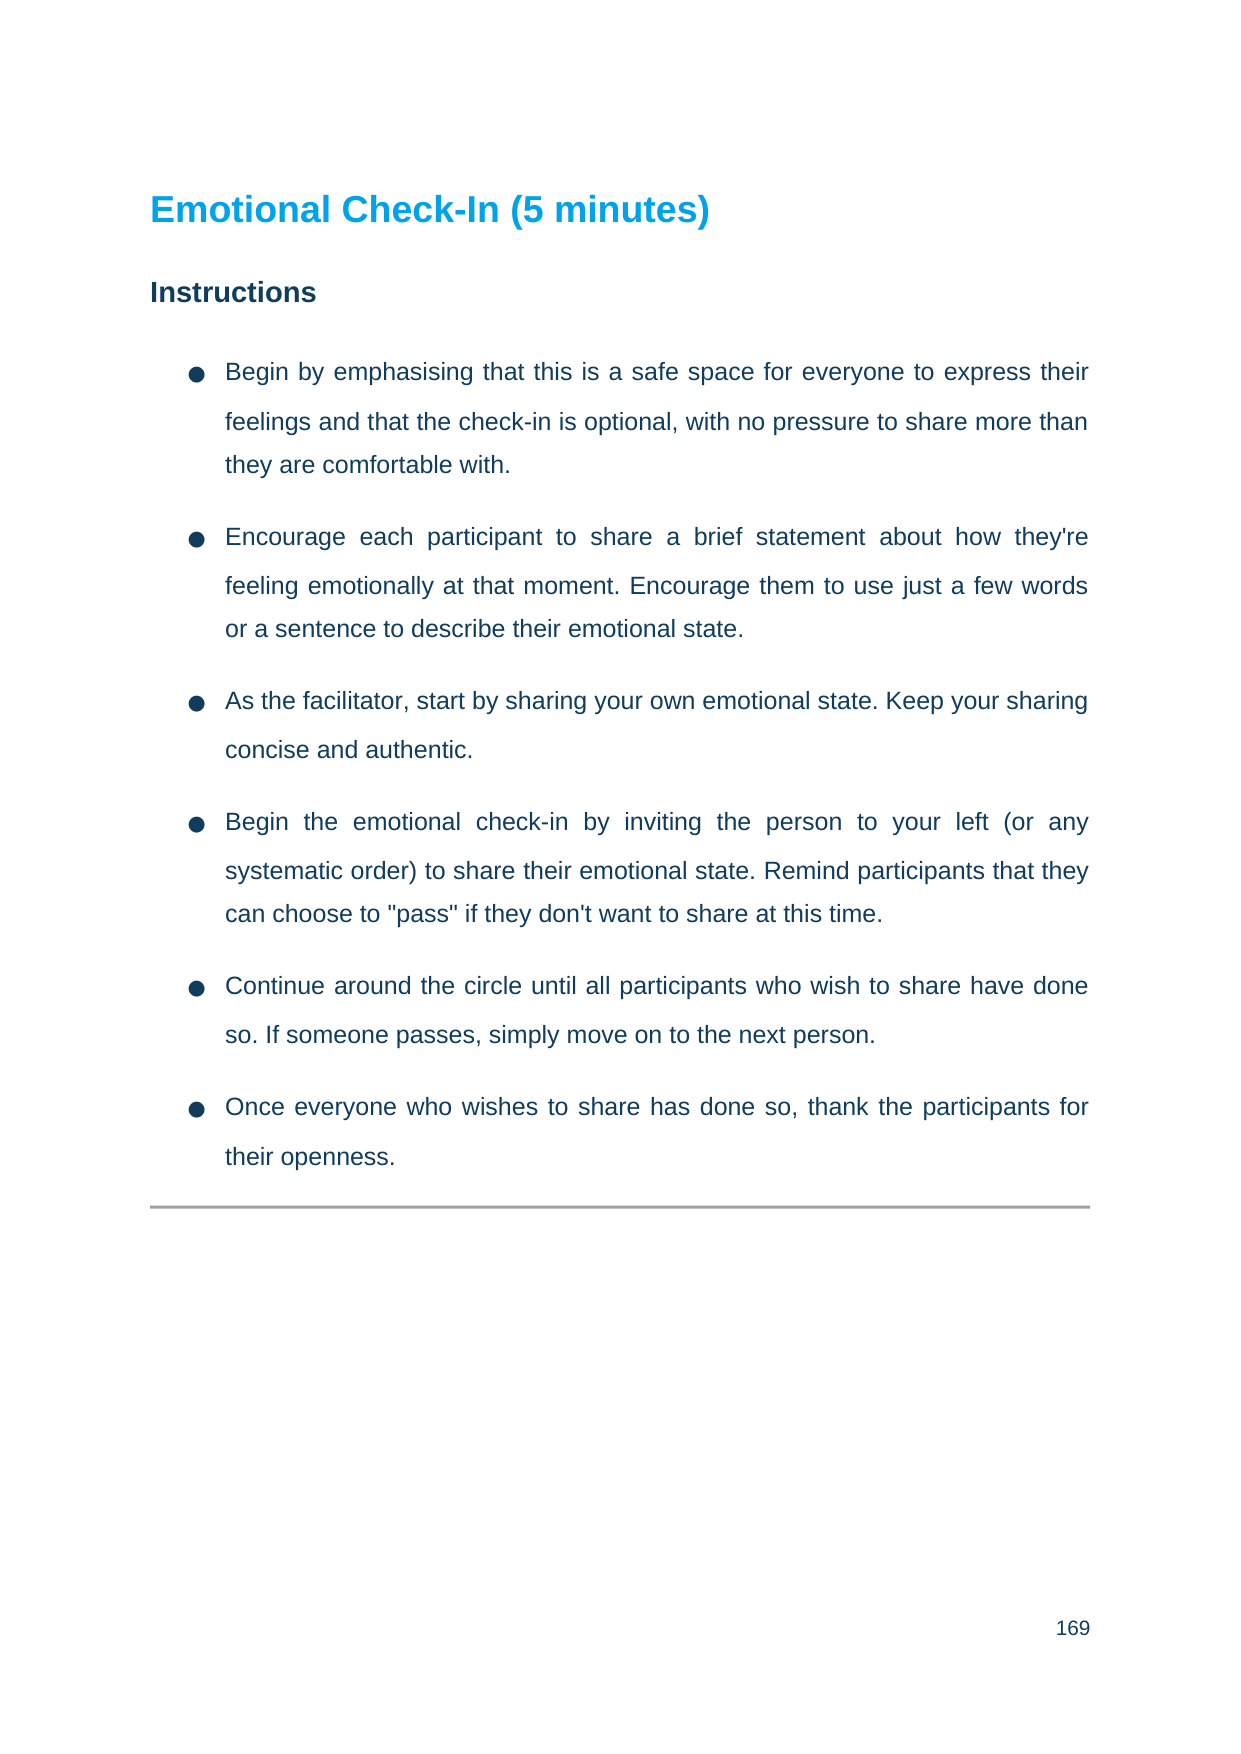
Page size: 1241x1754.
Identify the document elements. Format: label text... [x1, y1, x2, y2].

list Begin by emphasising that this is a safe space for everyone to express their feelings and that the check-in is optional, with no pressure to share more than they are comfortable with. [187, 350, 1090, 479]
list Begin the emotional check-in by inviting the person to your left (or any systematic order) to share their emotional state. Remind participants that they can choose to "pass" if they don't want to share at this time. [187, 799, 1090, 928]
subtitle Emotional Check-In (5 minutes) [150, 187, 1090, 231]
subtitle Instructions [150, 274, 1090, 308]
list Continue around the circle until all participants who wish to share have done so. If someone passes, simply move on to the next person. [187, 963, 1090, 1049]
list Once everyone who wishes to share has done so, thank the participants for their openness. [187, 1084, 1090, 1170]
list Encourage each participant to share a brief statement about how they're feeling emotionally at that moment. Encourage them to use just a few words or a sentence to describe their emotional state. [187, 514, 1090, 643]
list As the facilitator, start by sharing your own emotional state. Keep your sharing concise and authentic. [187, 678, 1090, 764]
